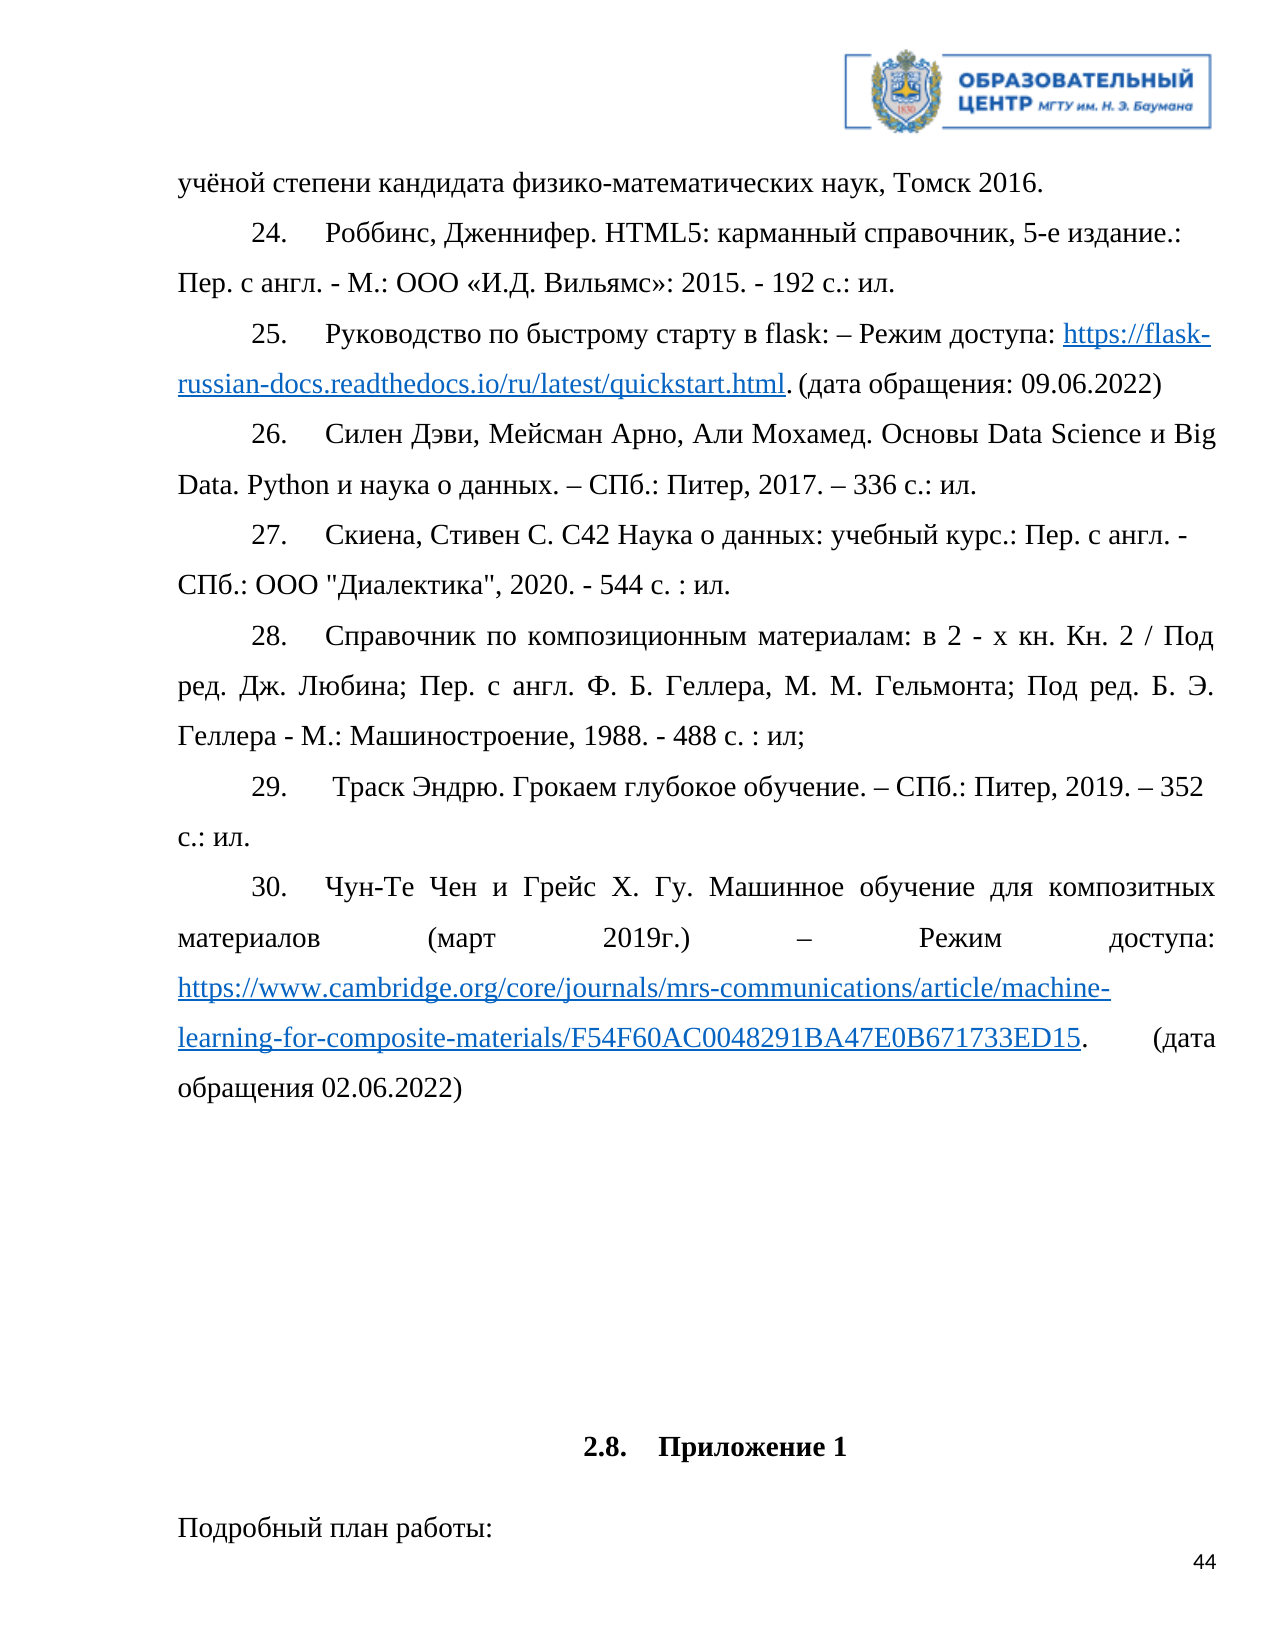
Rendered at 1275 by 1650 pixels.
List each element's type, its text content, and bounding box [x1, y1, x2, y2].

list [177, 118, 1216, 198]
list Приложение 1 [214, 1429, 1216, 1462]
list Руководство по быстрому старту в flask: – Режим доступа: https://flask-russian-docs.readthedocs.io/ru/latest/quickstart.html. (дата обращения: 09.06.2022) [177, 316, 1216, 400]
picture [814, 26, 1262, 149]
text Подробный план работы: [177, 1510, 1216, 1544]
list Траск Эндрю. Грокаем глубокое обучение. – СПб.: Питер, 2019. – 352 с.: ил. [177, 769, 1216, 853]
list Скиена, Стивен С. С42 Наука о данных: учебный курс.: Пер. с англ. - СПб.: ООО "Диалектика", 2020. - 544 с. : ил. [177, 517, 1216, 601]
list Роббинс, Дженнифер. HTML5: карманный справочник, 5-е издание.: Пер. с англ. - М.: ООО «И.Д. Вильямс»: 2015. - 192 с.: ил. [177, 215, 1216, 299]
list Чун-Те Чен и Грейс Х. Гу. Машинное обучение для композитных материалов (март 2019г.) – Режим доступа: https://www.cambridge.org/core/journals/mrs-communications/article/machine- learning-for-composite-materials/F54F60AC0048291BA47E0B671733ED15. (дата обращения 02.06.2022) [177, 869, 1216, 1104]
list Справочник по композиционным материалам: в 2 - х кн. Кн. 2 / Под ред. Дж. Любина; Пер. с англ. Ф. Б. Геллера, M. М. Гельмонта; Под ред. Б. Э. Геллера - М.: Машиностроение, 1988. - 488 с. : ил; [177, 618, 1216, 752]
list Силен Дэви, Мейсман Арно, Али Мохамед. Основы Data Science и Big Data. Python и наука о данных. – СПб.: Питер, 2017. – 336 с.: ил. [177, 417, 1216, 500]
